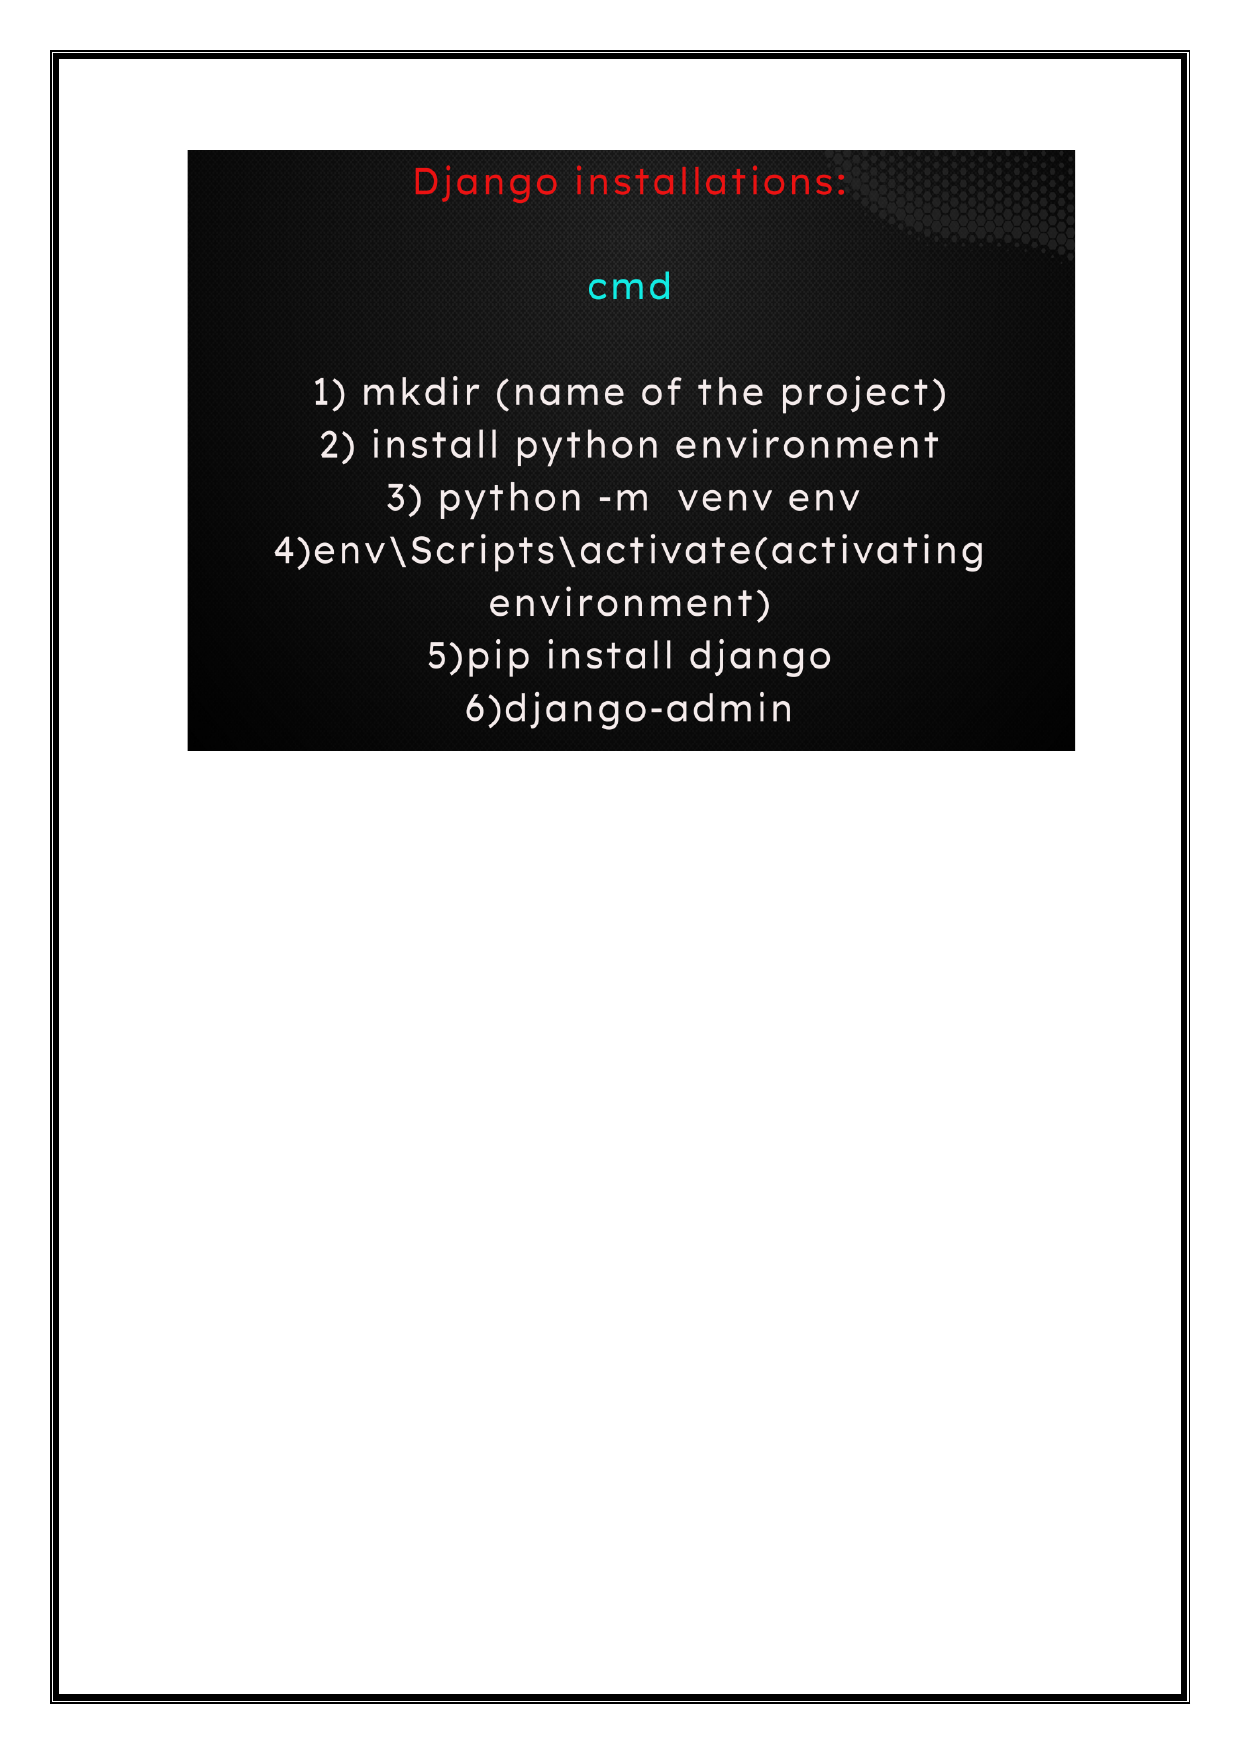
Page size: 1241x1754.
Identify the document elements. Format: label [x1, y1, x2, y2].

picture [187, 150, 1075, 751]
